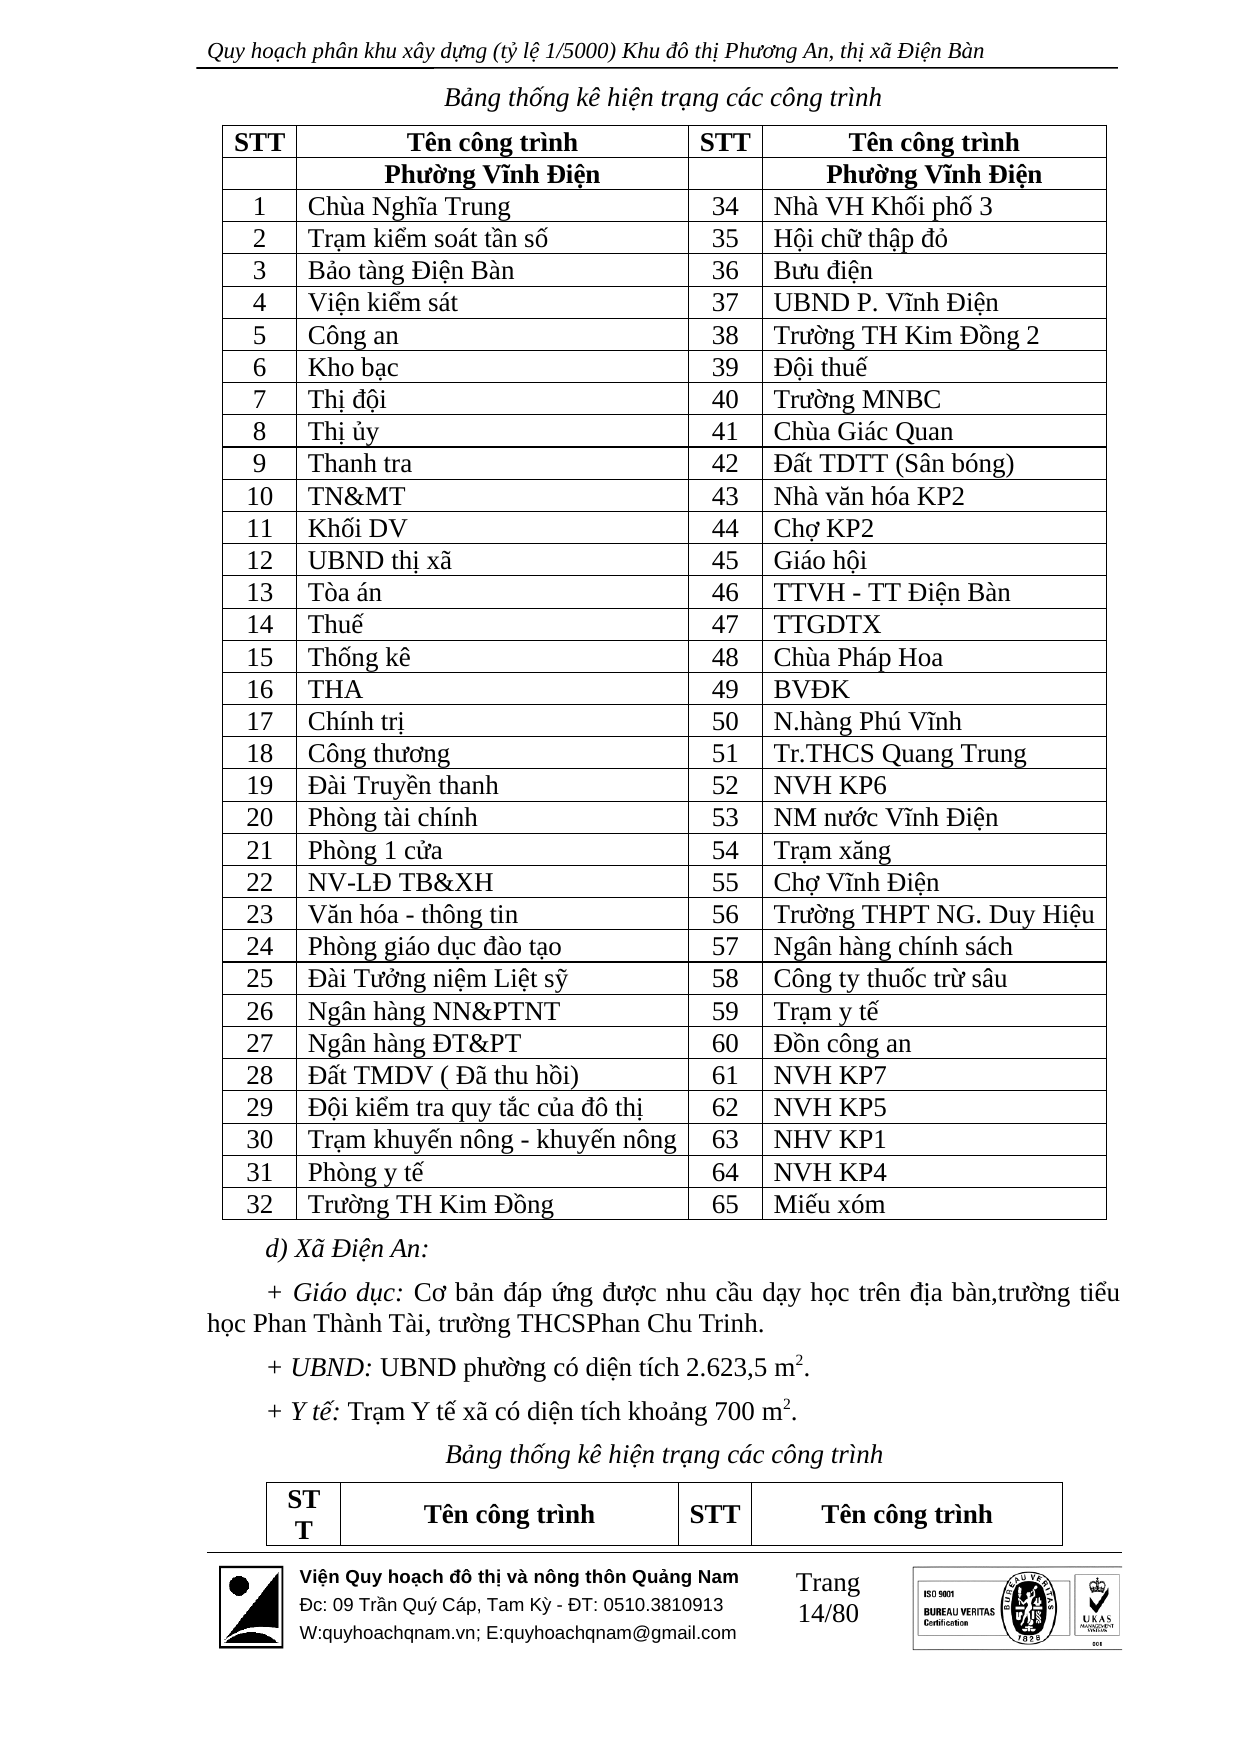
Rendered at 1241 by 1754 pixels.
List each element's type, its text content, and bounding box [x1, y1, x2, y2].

table_cell [223, 158, 296, 189]
table_cell Hội chữ thập đỏ [763, 222, 1106, 253]
picture [218, 1565, 284, 1649]
table_cell 4 [223, 287, 296, 318]
table_cell Miếu xóm [763, 1188, 1106, 1219]
table_cell Giáo hội [763, 544, 1106, 575]
table_cell 16 [223, 673, 296, 704]
table_cell Khối DV [297, 512, 688, 543]
table_cell TTVH - TT Điện Bàn [763, 576, 1106, 607]
table_cell Phòng 1 cửa [297, 834, 688, 865]
table_cell 60 [689, 1027, 762, 1058]
table_cell 64 [689, 1156, 762, 1187]
table_cell 48 [689, 641, 762, 672]
table_cell 55 [689, 866, 762, 897]
table_cell Đất TDTT (Sân bóng) [763, 448, 1106, 479]
table_cell Trạm y tế [763, 995, 1106, 1026]
table_cell 34 [689, 190, 762, 221]
table_cell Chính trị [297, 705, 688, 736]
table_header Tên công trình [763, 126, 1106, 157]
table_cell 12 [223, 544, 296, 575]
table_cell 25 [223, 963, 296, 994]
table_cell TN&MT [297, 480, 688, 511]
table_cell 31 [223, 1156, 296, 1187]
table_cell Chùa Nghĩa Trung [297, 190, 688, 221]
table_cell Phòng y tế [297, 1156, 688, 1187]
table_cell NV-LĐ TB&XH [297, 866, 688, 897]
table_header STT [689, 126, 762, 157]
table_cell Chợ KP2 [763, 512, 1106, 543]
table_cell Thị ủy [297, 415, 688, 446]
text + UBND: UBND phường có diện tích 2.623,5 m2. [207, 1351, 1122, 1382]
table_cell Phường Vĩnh Điện [297, 158, 688, 189]
table_header STT [267, 1483, 340, 1545]
table_cell 20 [223, 802, 296, 833]
table_cell Phòng giáo dục đào tạo [297, 930, 688, 961]
text + Giáo dục: Cơ bản đáp ứng được nhu cầu dạy học trên địa bàn,trường tiểu học Phan Thành Tài, trường THCSPhan Chu Trinh. [207, 1276, 1122, 1338]
table_cell 29 [223, 1091, 296, 1122]
table_cell 5 [223, 319, 296, 350]
table_cell 28 [223, 1059, 296, 1090]
table_cell Chùa Pháp Hoa [763, 641, 1106, 672]
table_cell 6 [223, 351, 296, 382]
table_header Tên công trình [752, 1483, 1062, 1545]
table_cell NHV KP1 [763, 1124, 1106, 1154]
table_cell Trường TH Kim Đồng [297, 1188, 688, 1219]
text Bảng thống kê hiện trạng các công trình [207, 81, 1122, 112]
table_cell 27 [223, 1027, 296, 1058]
table_cell Thống kê [297, 641, 688, 672]
table_cell Kho bạc [297, 351, 688, 382]
table_cell 35 [689, 222, 762, 253]
table_cell 53 [689, 802, 762, 833]
table_cell Nhà văn hóa KP2 [763, 480, 1106, 511]
table_cell THA [297, 673, 688, 704]
table_cell Ngân hàng ĐT&PT [297, 1027, 688, 1058]
table_cell Công an [297, 319, 688, 350]
table_cell 52 [689, 769, 762, 801]
table_cell Đất TMDV ( Đã thu hồi) [297, 1059, 688, 1090]
table_cell 63 [689, 1124, 762, 1154]
table_cell 10 [223, 480, 296, 511]
table_cell Trạm kiểm soát tần số [297, 222, 688, 253]
table_cell 18 [223, 737, 296, 768]
text Bảng thống kê hiện trạng các công trình [207, 1438, 1122, 1469]
table_cell Trạm khuyến nông - khuyến nông [297, 1124, 688, 1154]
table_cell Đội kiểm tra quy tắc của đô thị [297, 1091, 688, 1122]
table_cell 8 [223, 415, 296, 446]
table_cell 38 [689, 319, 762, 350]
table_cell 32 [223, 1188, 296, 1219]
table_cell 42 [689, 448, 762, 479]
table_cell 1 [223, 190, 296, 221]
table_cell 61 [689, 1059, 762, 1090]
table_cell Văn hóa - thông tin [297, 898, 688, 929]
table_cell 15 [223, 641, 296, 672]
table_cell Ngân hàng chính sách [763, 930, 1106, 961]
table_cell 19 [223, 769, 296, 801]
table_cell Tr.THCS Quang Trung [763, 737, 1106, 768]
table_cell Công ty thuốc trừ sâu [763, 963, 1106, 994]
table_cell 23 [223, 898, 296, 929]
table_cell TTGDTX [763, 609, 1106, 639]
table_cell 58 [689, 963, 762, 994]
table_header Tên công trình [297, 126, 688, 157]
table_cell 39 [689, 351, 762, 382]
table_cell Thanh tra [297, 448, 688, 479]
table_cell 50 [689, 705, 762, 736]
picture [911, 1565, 1123, 1651]
text d) Xã Điện An: [207, 1232, 1122, 1264]
table_cell NVH KP6 [763, 769, 1106, 801]
table_cell 59 [689, 995, 762, 1026]
table_cell NVH KP4 [763, 1156, 1106, 1187]
table_cell 37 [689, 287, 762, 318]
table_cell 13 [223, 576, 296, 607]
table_header Tên công trình [341, 1483, 678, 1545]
table_cell Trường THPT NG. Duy Hiệu [763, 898, 1106, 929]
table_cell Phường Vĩnh Điện [763, 158, 1106, 189]
table_cell 46 [689, 576, 762, 607]
table_cell Đội thuế [763, 351, 1106, 382]
table_cell 49 [689, 673, 762, 704]
table_cell 45 [689, 544, 762, 575]
table_cell Viện kiểm sát [297, 287, 688, 318]
table_cell Chùa Giác Quan [763, 415, 1106, 446]
table_cell 9 [223, 448, 296, 479]
table_cell N.hàng Phú Vĩnh [763, 705, 1106, 736]
table_cell 56 [689, 898, 762, 929]
table_cell Ngân hàng NN&PTNT [297, 995, 688, 1026]
table_cell NVH KP5 [763, 1091, 1106, 1122]
table_cell Trạm xăng [763, 834, 1106, 865]
table_cell Trường MNBC [763, 383, 1106, 414]
table_cell Thị đội [297, 383, 688, 414]
table_cell 57 [689, 930, 762, 961]
table_cell 11 [223, 512, 296, 543]
table_header STT [679, 1483, 751, 1545]
text + Y tế: Trạm Y tế xã có diện tích khoảng 700 m2. [207, 1394, 1122, 1426]
table_cell 3 [223, 254, 296, 286]
table_cell NVH KP7 [763, 1059, 1106, 1090]
table_header STT [223, 126, 296, 157]
table_cell 26 [223, 995, 296, 1026]
table_cell Tòa án [297, 576, 688, 607]
table_cell 41 [689, 415, 762, 446]
table_cell 51 [689, 737, 762, 768]
table_cell Trường TH Kim Đồng 2 [763, 319, 1106, 350]
table_cell 24 [223, 930, 296, 961]
table_cell UBND P. Vĩnh Điện [763, 287, 1106, 318]
table_cell NM nước Vĩnh Điện [763, 802, 1106, 833]
table_cell 40 [689, 383, 762, 414]
table_cell Thuế [297, 609, 688, 639]
table_cell Phòng tài chính [297, 802, 688, 833]
table_cell 62 [689, 1091, 762, 1122]
table_cell UBND thị xã [297, 544, 688, 575]
table_cell 30 [223, 1124, 296, 1154]
table_cell 65 [689, 1188, 762, 1219]
table_cell 2 [223, 222, 296, 253]
table_cell Đài Truyền thanh [297, 769, 688, 801]
table_cell 21 [223, 834, 296, 865]
table_cell 43 [689, 480, 762, 511]
table_cell 17 [223, 705, 296, 736]
table_cell Bưu điện [763, 254, 1106, 286]
table_cell [689, 158, 762, 189]
table_cell Nhà VH Khối phố 3 [763, 190, 1106, 221]
table_cell 22 [223, 866, 296, 897]
table_cell 36 [689, 254, 762, 286]
table_cell BVĐK [763, 673, 1106, 704]
table_cell Đồn công an [763, 1027, 1106, 1058]
table_cell Chợ Vĩnh Điện [763, 866, 1106, 897]
table_cell Công thương [297, 737, 688, 768]
table_cell Đài Tưởng niệm Liệt sỹ [297, 963, 688, 994]
table_cell 44 [689, 512, 762, 543]
table_cell 14 [223, 609, 296, 639]
table_cell Bảo tàng Điện Bàn [297, 254, 688, 286]
table_cell 54 [689, 834, 762, 865]
table_cell 47 [689, 609, 762, 639]
table_cell 7 [223, 383, 296, 414]
